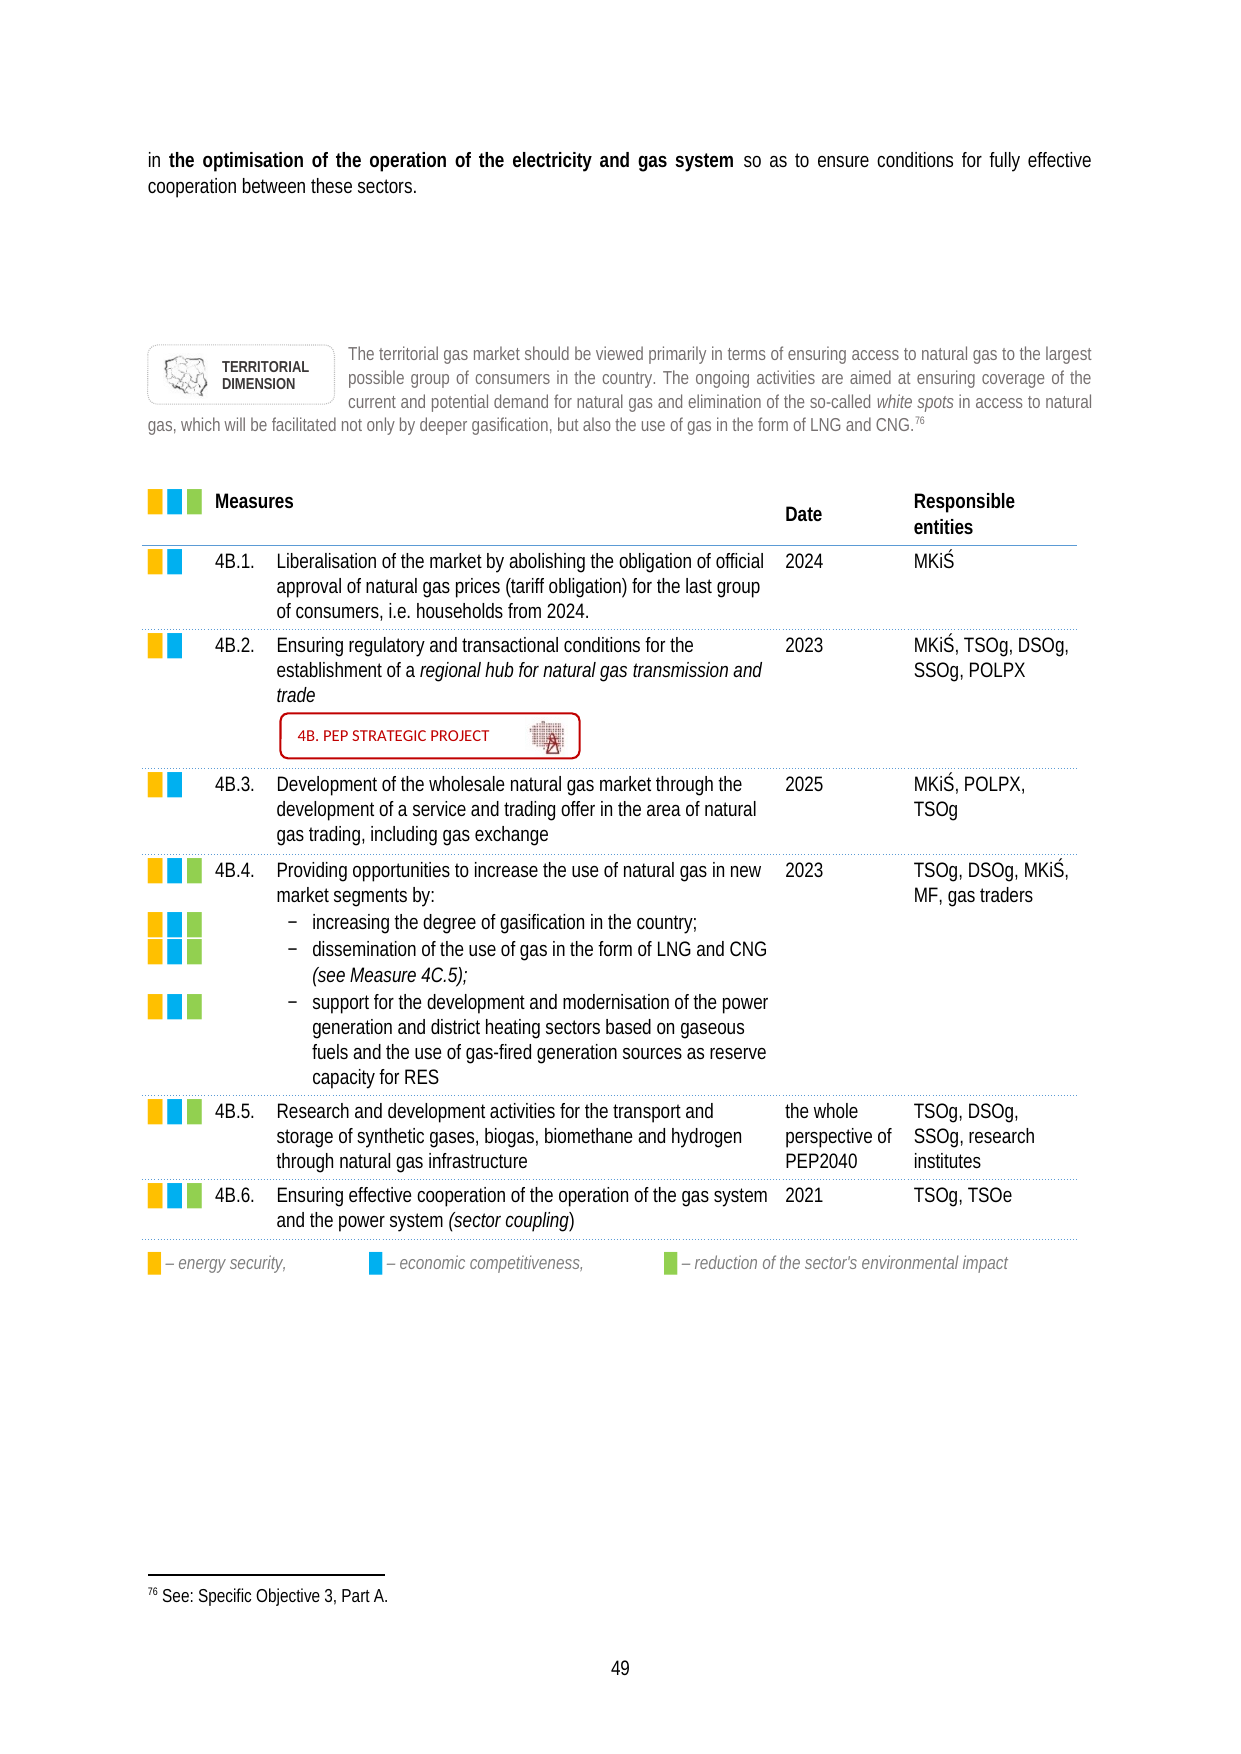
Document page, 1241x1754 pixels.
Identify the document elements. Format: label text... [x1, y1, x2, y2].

text █ – energy security, █ – economic competitiveness, █ – reduction of the sector's environmental impact [677, 1252, 1093, 1274]
table_cell █ █ █ [142, 629, 209, 768]
table_cell █ █ █ █ █ █ █ █ █ █ █ █ [142, 854, 209, 1095]
table_cell 4B.2. [209, 629, 270, 768]
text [148, 148, 1093, 198]
table_cell MKiŚ, POLPX, TSOg [908, 768, 1077, 854]
table_cell Development of the wholesale natural gas market through the development of a service and trading offer in the area of natural gas trading, including gas exchange [270, 768, 779, 854]
table_cell Research and development activities for the transport and storage of synthetic gases, biogas, biomethane and hydrogen through natural gas infrastructure [270, 1095, 779, 1179]
table_cell 4B.6. [209, 1179, 270, 1238]
table_cell 2021 [779, 1179, 908, 1238]
table_cell █ █ █ [142, 546, 209, 629]
table_cell █ █ █ [142, 1095, 209, 1179]
table_cell the whole perspective of PEP2040 [779, 1095, 908, 1179]
picture [163, 353, 208, 399]
table_cell 2024 [779, 546, 908, 629]
table_header Responsible entities [908, 487, 1077, 545]
table_cell 4B.1. [209, 546, 270, 629]
table_cell Ensuring effective cooperation of the operation of the gas system and the power system (sector coupling) [270, 1179, 779, 1238]
text The territorial gas market should be viewed primarily in terms of ensuring access to natural gas to the largest possible group of consumers in the country. The ongoing activities are aimed at ensuring coverage of the current and potential demand for natural gas and elimination of the so-called white spots in access to natural gas, which will be facilitated not only by deeper gasification, but also the use of gas in the form of LNG and CNG. [148, 343, 1093, 436]
table_cell █ █ █ [142, 1179, 209, 1238]
table_cell 2025 [779, 768, 908, 854]
table_cell MKiŚ [908, 546, 1077, 629]
text █ – energy security, █ – economic competitiveness, █ – reduction of the sector's environmental impact [382, 1252, 664, 1274]
table_cell 2023 [779, 854, 908, 1095]
table_cell Providing opportunities to increase the use of natural gas in new market segments by: increasing the degree of gasification in the country; dissemination of the use of gas in the form of LNG and CNG (see Measure 4C.5); support for the development and modernisation of the power generation and district heating sectors based on gaseous fuels and the use of gas-fired generation sources as reserve capacity for RES [270, 854, 779, 1095]
table_cell TSOg, DSOg, MKiŚ, MF, gas traders [908, 854, 1077, 1095]
table_cell Ensuring regulatory and transactional conditions for the establishment of a regional hub for natural gas transmission and trade [270, 629, 779, 768]
table_header Measures [209, 487, 779, 545]
table_cell TSOg, DSOg, SSOg, research institutes [908, 1095, 1077, 1179]
table_cell Liberalisation of the market by abolishing the obligation of official approval of natural gas prices (tariff obligation) for the last group of consumers, i.e. households from 2024. [270, 546, 779, 629]
table_header Date [779, 487, 908, 545]
table_header █ █ █ [142, 487, 209, 545]
table_cell 4B.3. [209, 768, 270, 854]
table_cell 4B.5. [209, 1095, 270, 1179]
table_cell █ █ █ [142, 768, 209, 854]
table_cell MKiŚ, TSOg, DSOg, SSOg, POLPX [908, 629, 1077, 768]
table_cell 4B.4. [209, 854, 270, 1095]
table_cell 2023 [779, 629, 908, 768]
table_cell TSOg, TSOe [908, 1179, 1077, 1238]
picture [525, 717, 568, 757]
